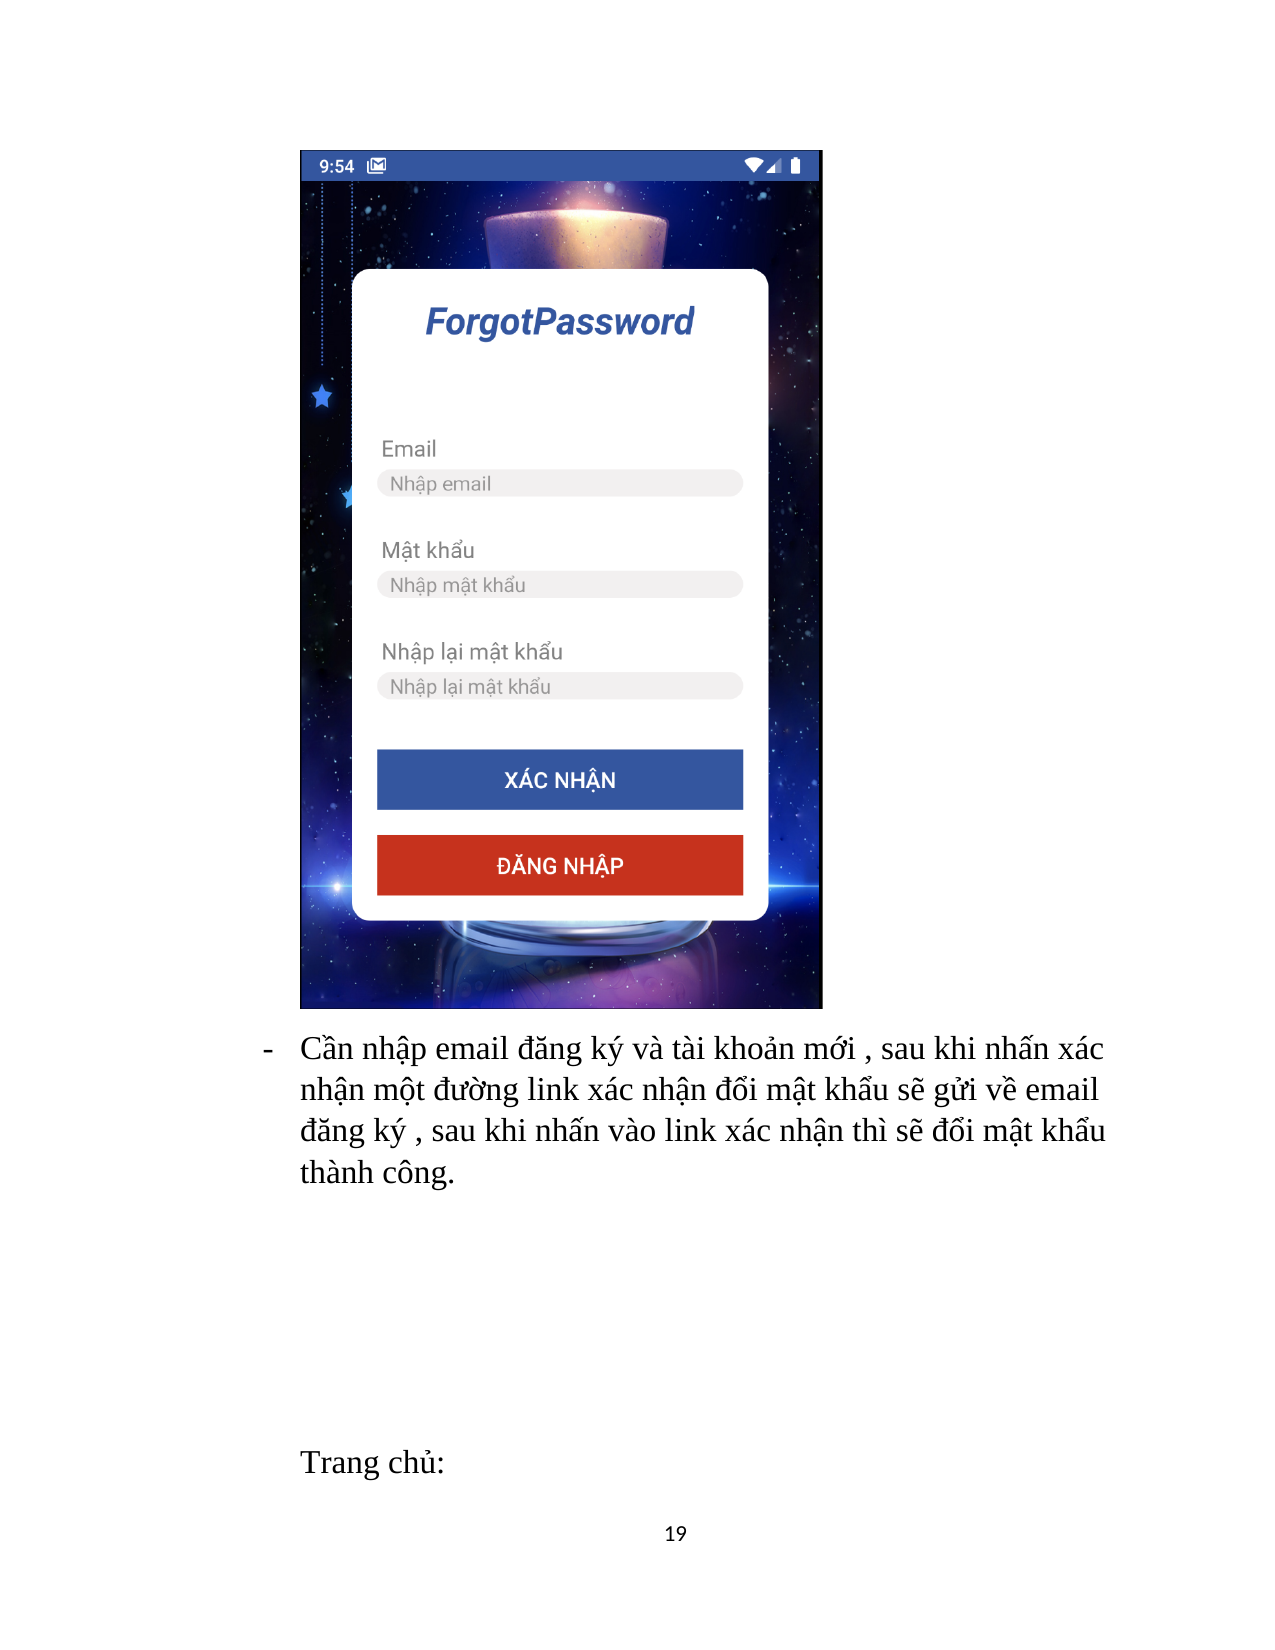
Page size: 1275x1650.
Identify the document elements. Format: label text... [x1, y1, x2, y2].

text Trang chủ: [300, 1442, 1125, 1480]
list Cần nhập email đăng ký và tài khoản mới , sau khi nhấn xác nhận một đường link xác nhận đổi mật khẩu sẽ gửi về email đăng ký , sau khi nhấn vào link xác nhận thì sẽ đổi mật khẩu thành công. [262, 1028, 1125, 1190]
picture [300, 150, 823, 1009]
